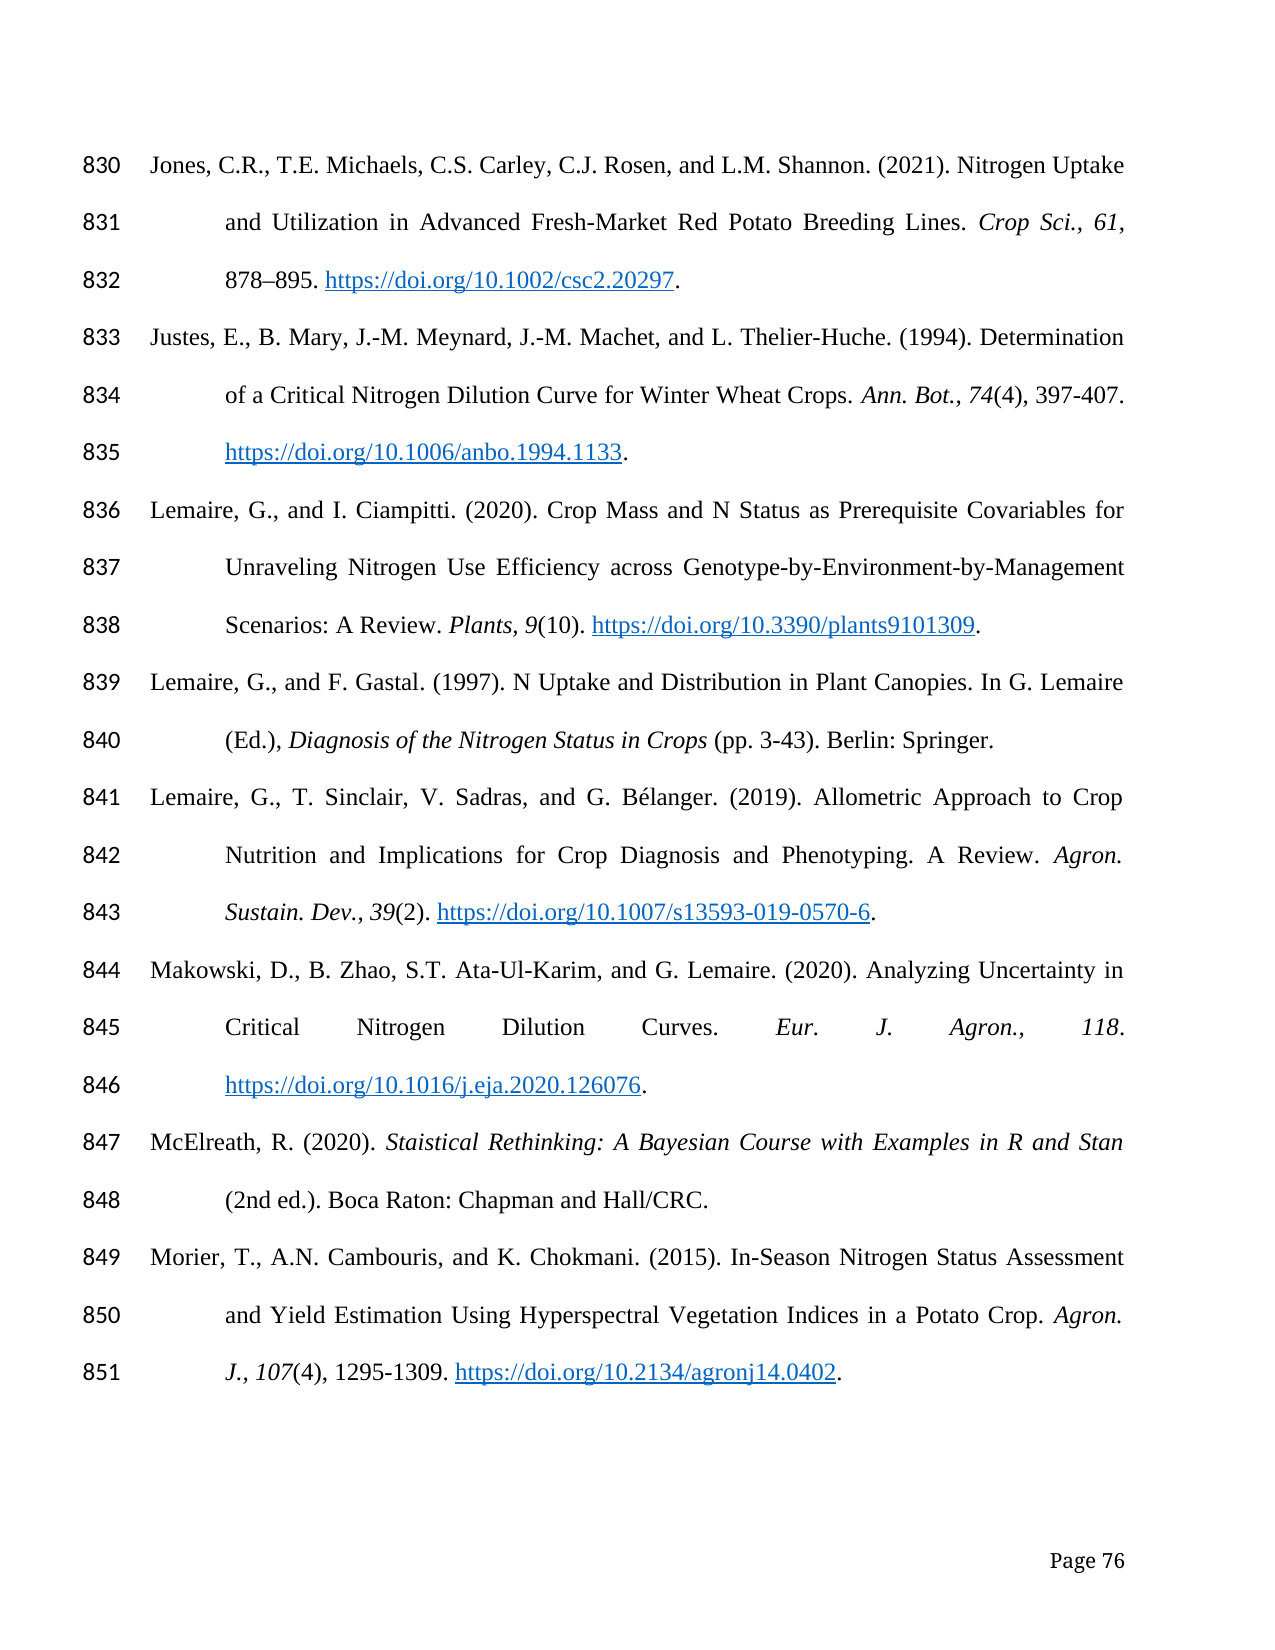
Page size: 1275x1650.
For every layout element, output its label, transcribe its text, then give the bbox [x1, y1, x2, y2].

text McElreath, R. (2020). Staistical Rethinking: A Bayesian Course with Examples in R and Stan (2nd ed.). Boca Raton: Chapman and Hall/CRC. [150, 1127, 1125, 1214]
text Morier, T., A.N. Cambouris, and K. Chokmani. (2015). In-Season Nitrogen Status Assessment and Yield Estimation Using Hyperspectral Vegetation Indices in a Potato Crop. Agron. J., 107(4), 1295-1309. https://doi.org/10.2134/agronj14.0402. [150, 1242, 1125, 1386]
text Jones, C.R., T.E. Michaels, C.S. Carley, C.J. Rosen, and L.M. Shannon. (2021). Nitrogen Uptake and Utilization in Advanced Fresh-Market Red Potato Breeding Lines. Crop Sci., 61, 878–895. https://doi.org/10.1002/csc2.20297. [150, 150, 1125, 294]
text Lemaire, G., and F. Gastal. (1997). N Uptake and Distribution in Plant Canopies. In G. Lemaire (Ed.), Diagnosis of the Nitrogen Status in Crops (pp. 3-43). Berlin: Springer. [150, 667, 1125, 754]
text Lemaire, G., T. Sinclair, V. Sadras, and G. Bélanger. (2019). Allometric Approach to Crop Nutrition and Implications for Crop Diagnosis and Phenotyping. A Review. Agron. Sustain. Dev., 39(2). https://doi.org/10.1007/s13593-019-0570-6. [150, 782, 1125, 926]
text Makowski, D., B. Zhao, S.T. Ata-Ul-Karim, and G. Lemaire. (2020). Analyzing Uncertainty in Critical Nitrogen Dilution Curves. Eur. J. Agron., 118. https://doi.org/10.1016/j.eja.2020.126076. [150, 955, 1125, 1099]
text Justes, E., B. Mary, J.-M. Meynard, J.-M. Machet, and L. Thelier-Huche. (1994). Determination of a Critical Nitrogen Dilution Curve for Winter Wheat Crops. Ann. Bot., 74(4), 397-407. https://doi.org/10.1006/anbo.1994.1133. [150, 322, 1125, 466]
text Lemaire, G., and I. Ciampitti. (2020). Crop Mass and N Status as Prerequisite Covariables for Unraveling Nitrogen Use Efficiency across Genotype-by-Environment-by-Management Scenarios: A Review. Plants, 9(10). https://doi.org/10.3390/plants9101309. [150, 495, 1125, 639]
